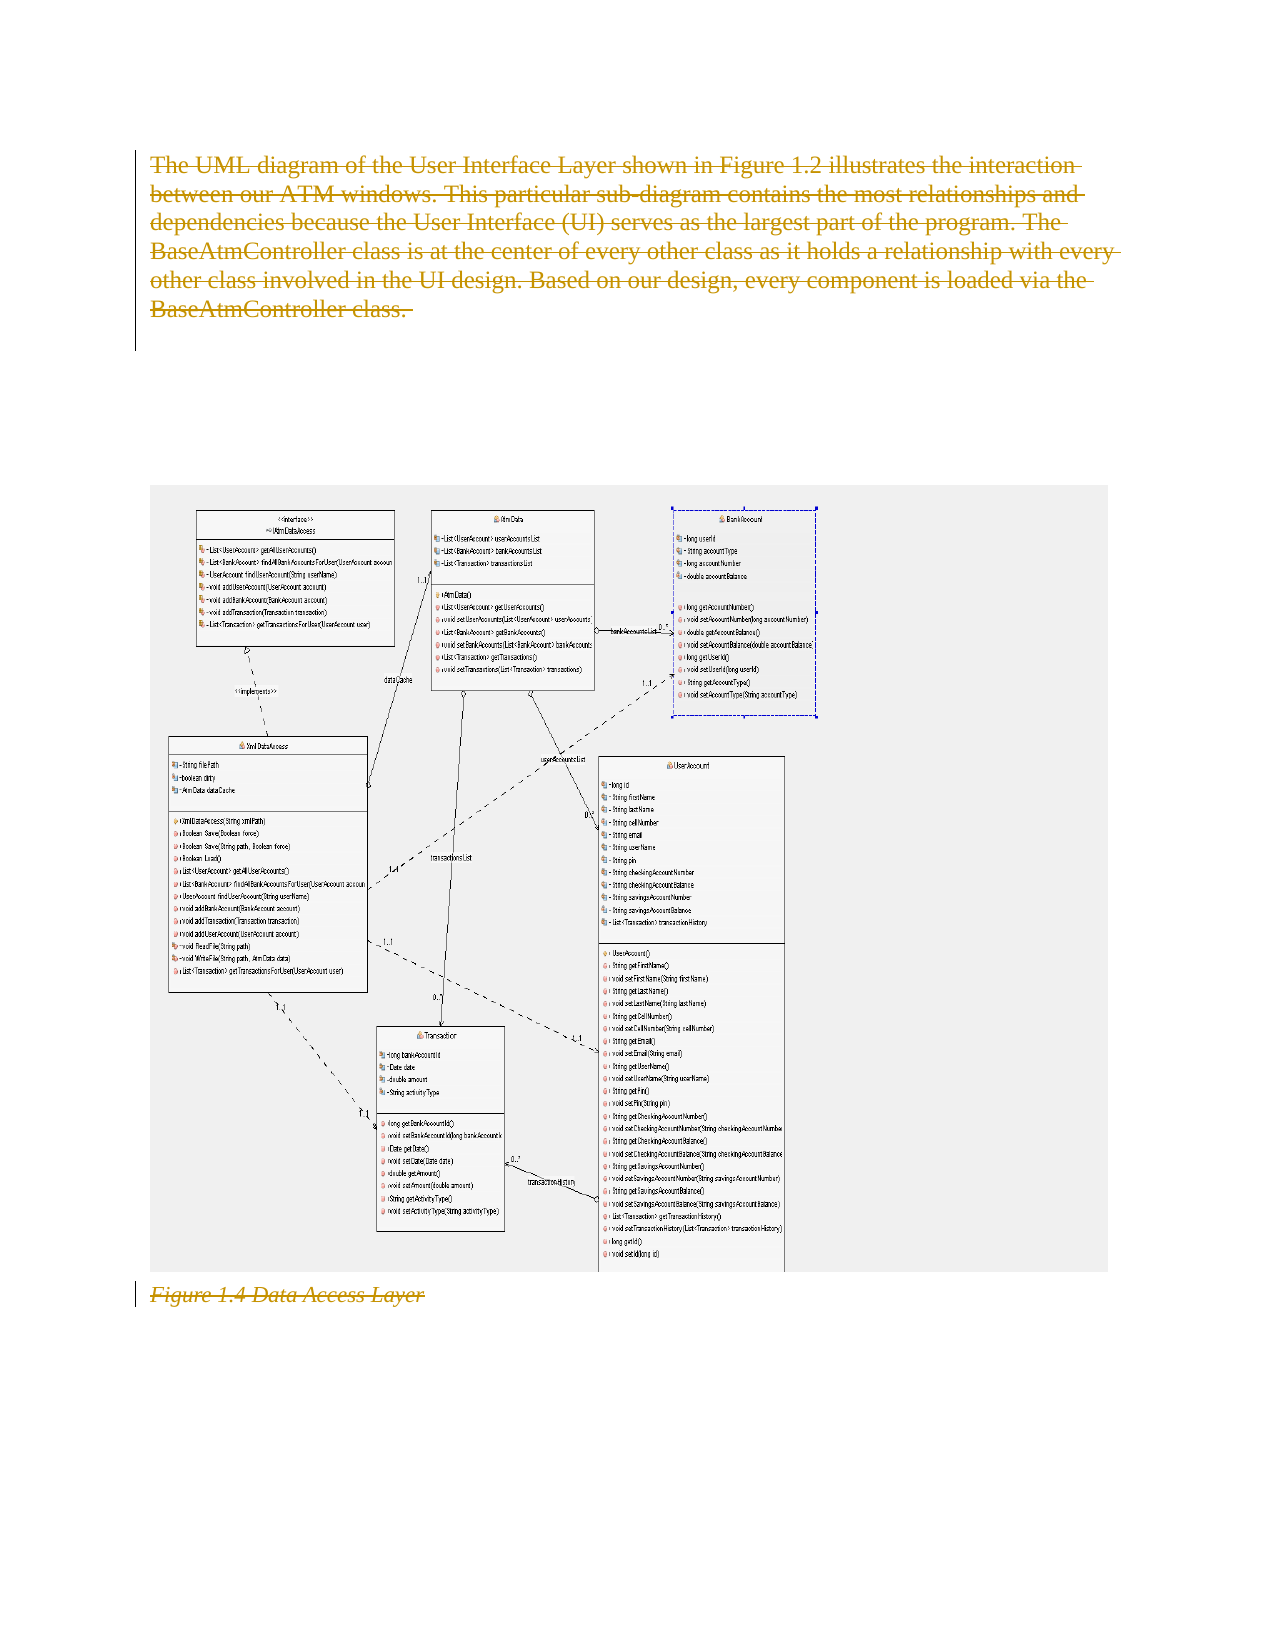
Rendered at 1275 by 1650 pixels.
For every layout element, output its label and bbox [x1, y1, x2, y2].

picture [150, 485, 1108, 1272]
